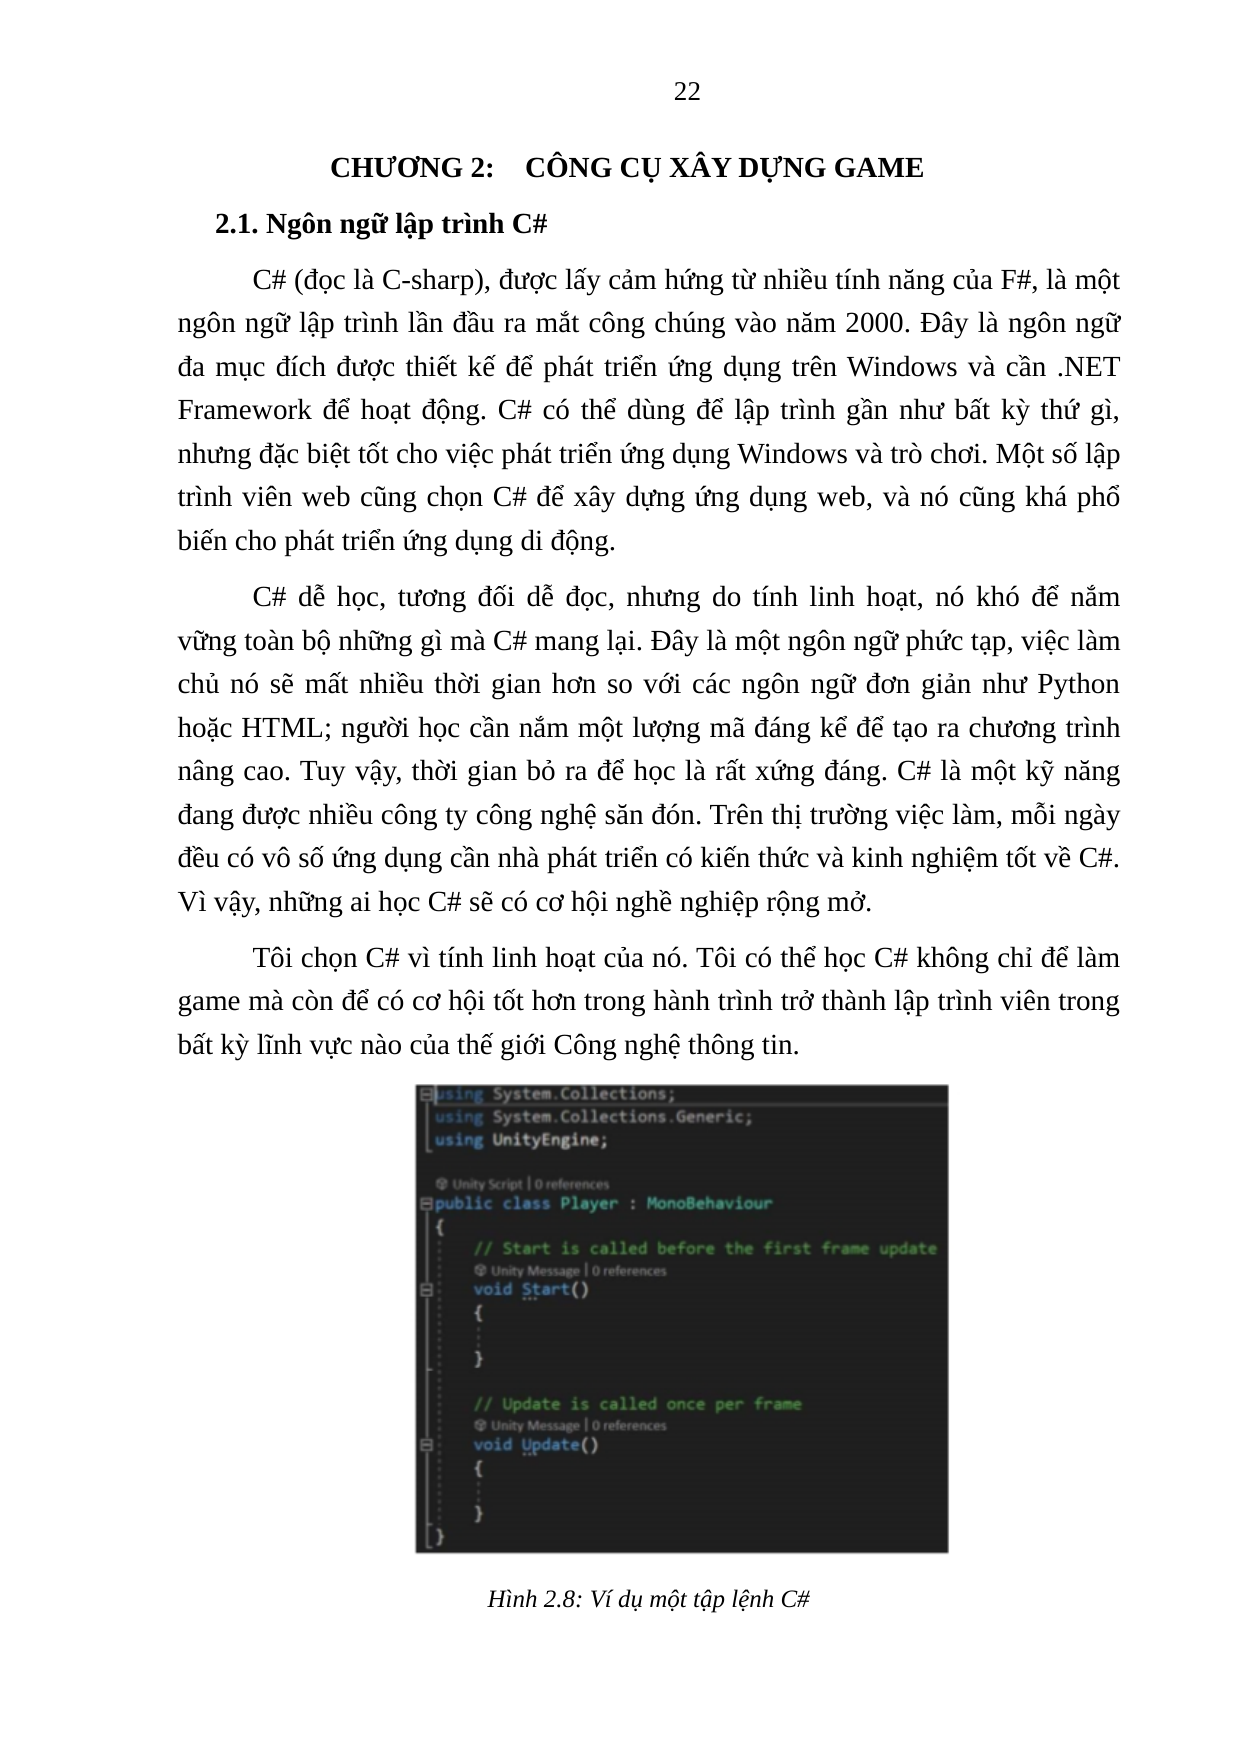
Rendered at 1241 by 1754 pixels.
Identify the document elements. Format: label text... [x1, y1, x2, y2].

text Tôi chọn C# vì tính linh hoạt của nó. Tôi có thể học C# không chỉ để làm game mà còn để có cơ hội tốt hơn trong hành trình trở thành lập trình viên trong bất kỳ lĩnh vực nào của thế giới Công nghệ thông tin. [177, 940, 1122, 1061]
subtitle CÔNG CỤ XÂY DỰNG GAME [215, 150, 1122, 183]
text C# dễ học, tương đối dễ đọc, nhưng do tính linh hoạt, nó khó để nắm vững toàn bộ những gì mà C# mang lại. Đây là một ngôn ngữ phức tạp, việc làm chủ nó sẽ mất nhiều thời gian hơn so với các ngôn ngữ đơn giản như Python hoặc HTML; người học cần nắm một lượng mã đáng kể để tạo ra chương trình nâng cao. Tuy vậy, thời gian bỏ ra để học là rất xứng đáng. C# là một kỹ năng đang được nhiều công ty công nghệ săn đón. Trên thị trường việc làm, mỗi ngày đều có vô số ứng dụng cần nhà phát triển có kiến thức và kinh nghiệm tốt về C#. Vì vậy, những ai học C# sẽ có cơ hội nghề nghiệp rộng mở. [177, 579, 1122, 917]
subtitle Ngôn ngữ lập trình C# [215, 206, 1122, 239]
picture [402, 1083, 968, 1563]
text C# (đọc là C-sharp), được lấy cảm hứng từ nhiều tính năng của F#, là một ngôn ngữ lập trình lần đầu ra mắt công chúng vào năm 2000. Đây là ngôn ngữ đa mục đích được thiết kế để phát triển ứng dụng trên Windows và cần .NET Framework để hoạt động. C# có thể dùng để lập trình gần như bất kỳ thứ gì, nhưng đặc biệt tốt cho việc phát triển ứng dụng Windows và trò chơi. Một số lập trình viên web cũng chọn C# để xây dựng ứng dụng web, và nó cũng khá phổ biến cho phát triển ứng dụng di động. [177, 262, 1122, 557]
